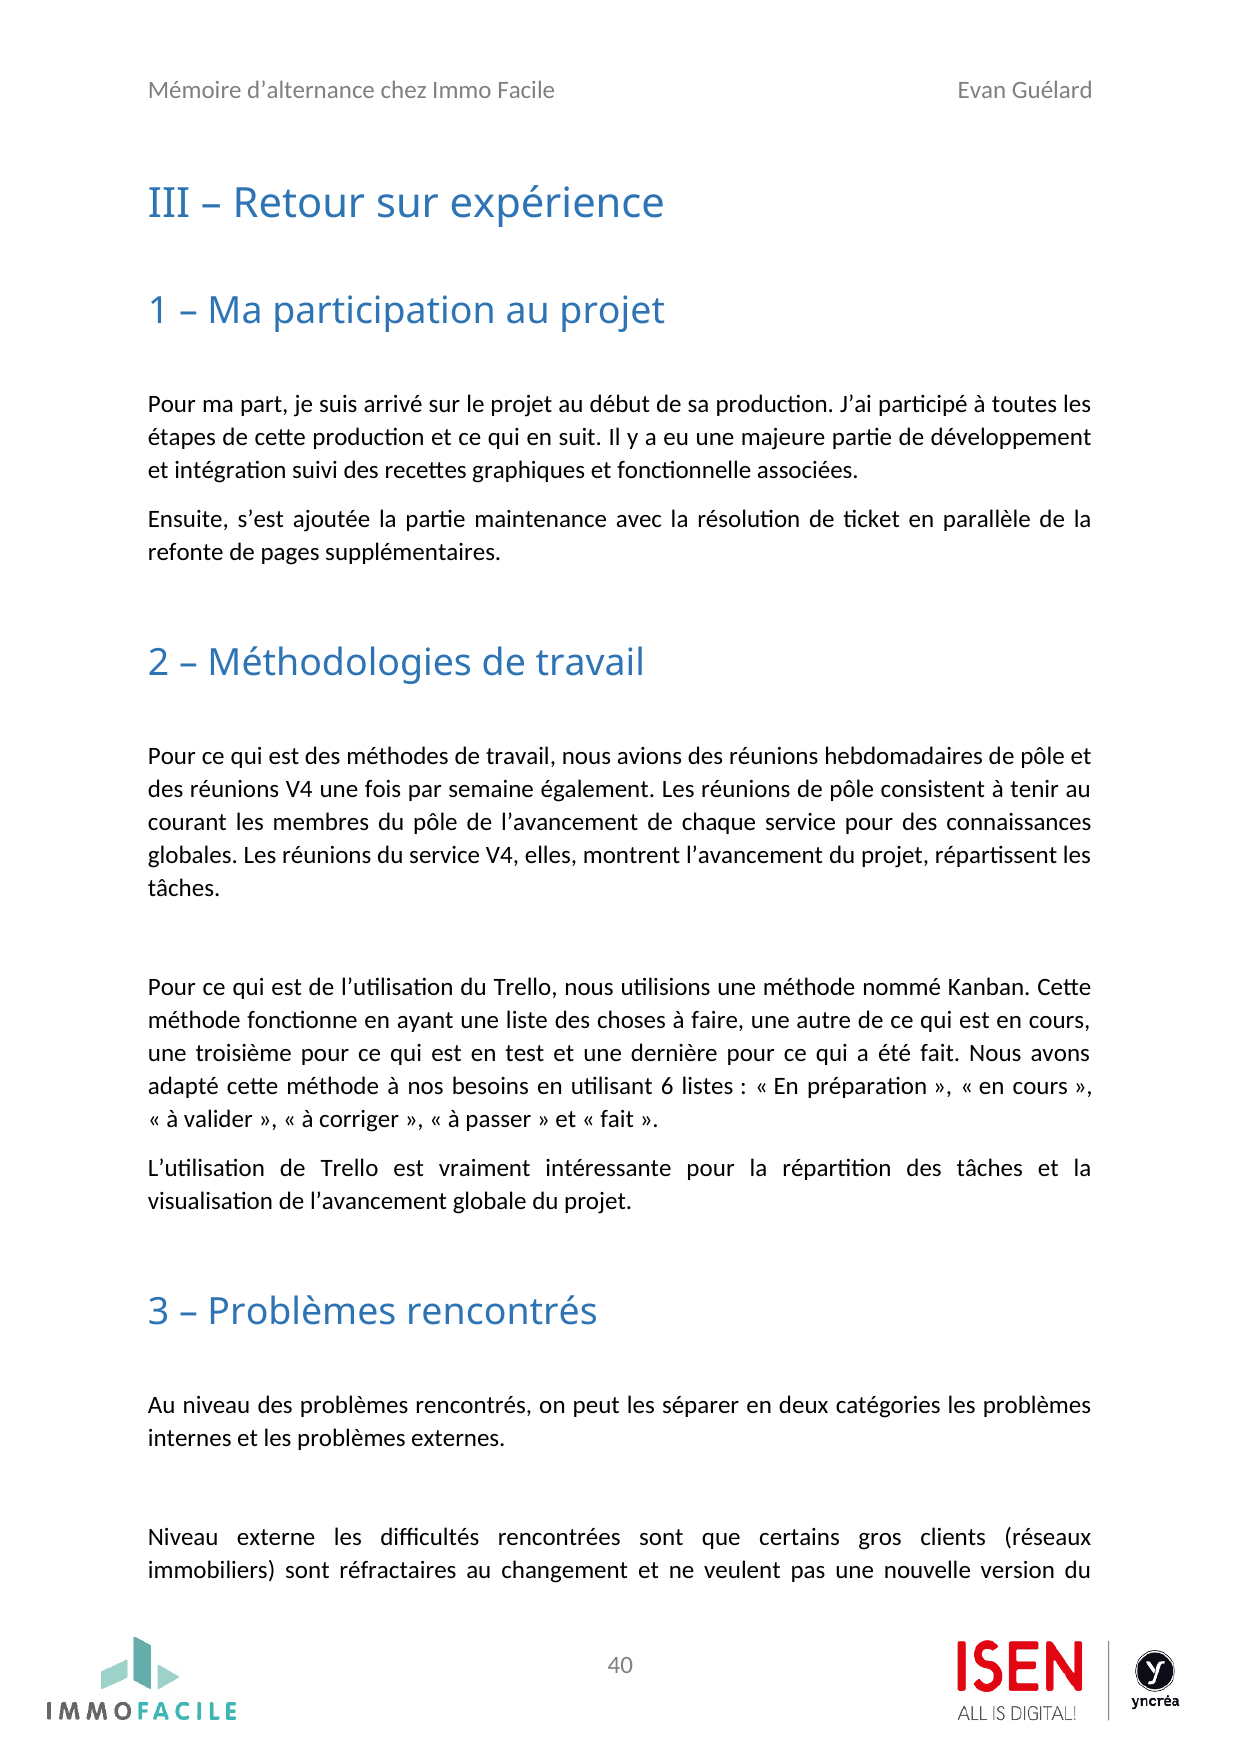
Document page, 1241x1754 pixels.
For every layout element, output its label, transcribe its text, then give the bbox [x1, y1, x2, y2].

subtitle III – Retour sur expérience [148, 173, 1093, 229]
text Ensuite, s’est ajoutée la partie maintenance avec la résolution de ticket en parallèle de la refonte de pages supplémentaires. [148, 503, 1093, 567]
text Pour ce qui est de l’utilisation du Trello, nous utilisions une méthode nommé Kanban. Cette méthode fonctionne en ayant une liste des choses à faire, une autre de ce qui est en cours, une troisième pour ce qui est en test et une dernière pour ce qui a été fait. Nous avons adapté cette méthode à nos besoins en utilisant 6 listes : « En préparation », « en cours », « à valider », « à corriger », « à passer » et « fait ». [148, 971, 1093, 1133]
text L’utilisation de Trello est vraiment intéressante pour la répartition des tâches et la visualisation de l’avancement globale du projet. [148, 1152, 1093, 1216]
subtitle 3 – Problèmes rencontrés [148, 1284, 1093, 1336]
picture [931, 1638, 1200, 1721]
picture [47, 1637, 236, 1720]
subtitle 1 – Ma participation au projet [148, 283, 1093, 334]
subtitle 2 – Méthodologies de travail [148, 636, 1093, 687]
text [148, 1521, 1093, 1585]
text Pour ma part, je suis arrivé sur le projet au début de sa production. J’ai participé à toutes les étapes de cette production et ce qui en suit. Il y a eu une majeure partie de développement et intégration suivi des recettes graphiques et fonctionnelle associées. [148, 388, 1093, 484]
text Au niveau des problèmes rencontrés, on peut les séparer en deux catégories les problèmes internes et les problèmes externes. [148, 1389, 1093, 1453]
text Pour ce qui est des méthodes de travail, nous avions des réunions hebdomadaires de pôle et des réunions V4 une fois par semaine également. Les réunions de pôle consistent à tenir au courant les membres du pôle de l’avancement de chaque service pour des connaissances globales. Les réunions du service V4, elles, montrent l’avancement du projet, répartissent les tâches. [148, 740, 1093, 902]
